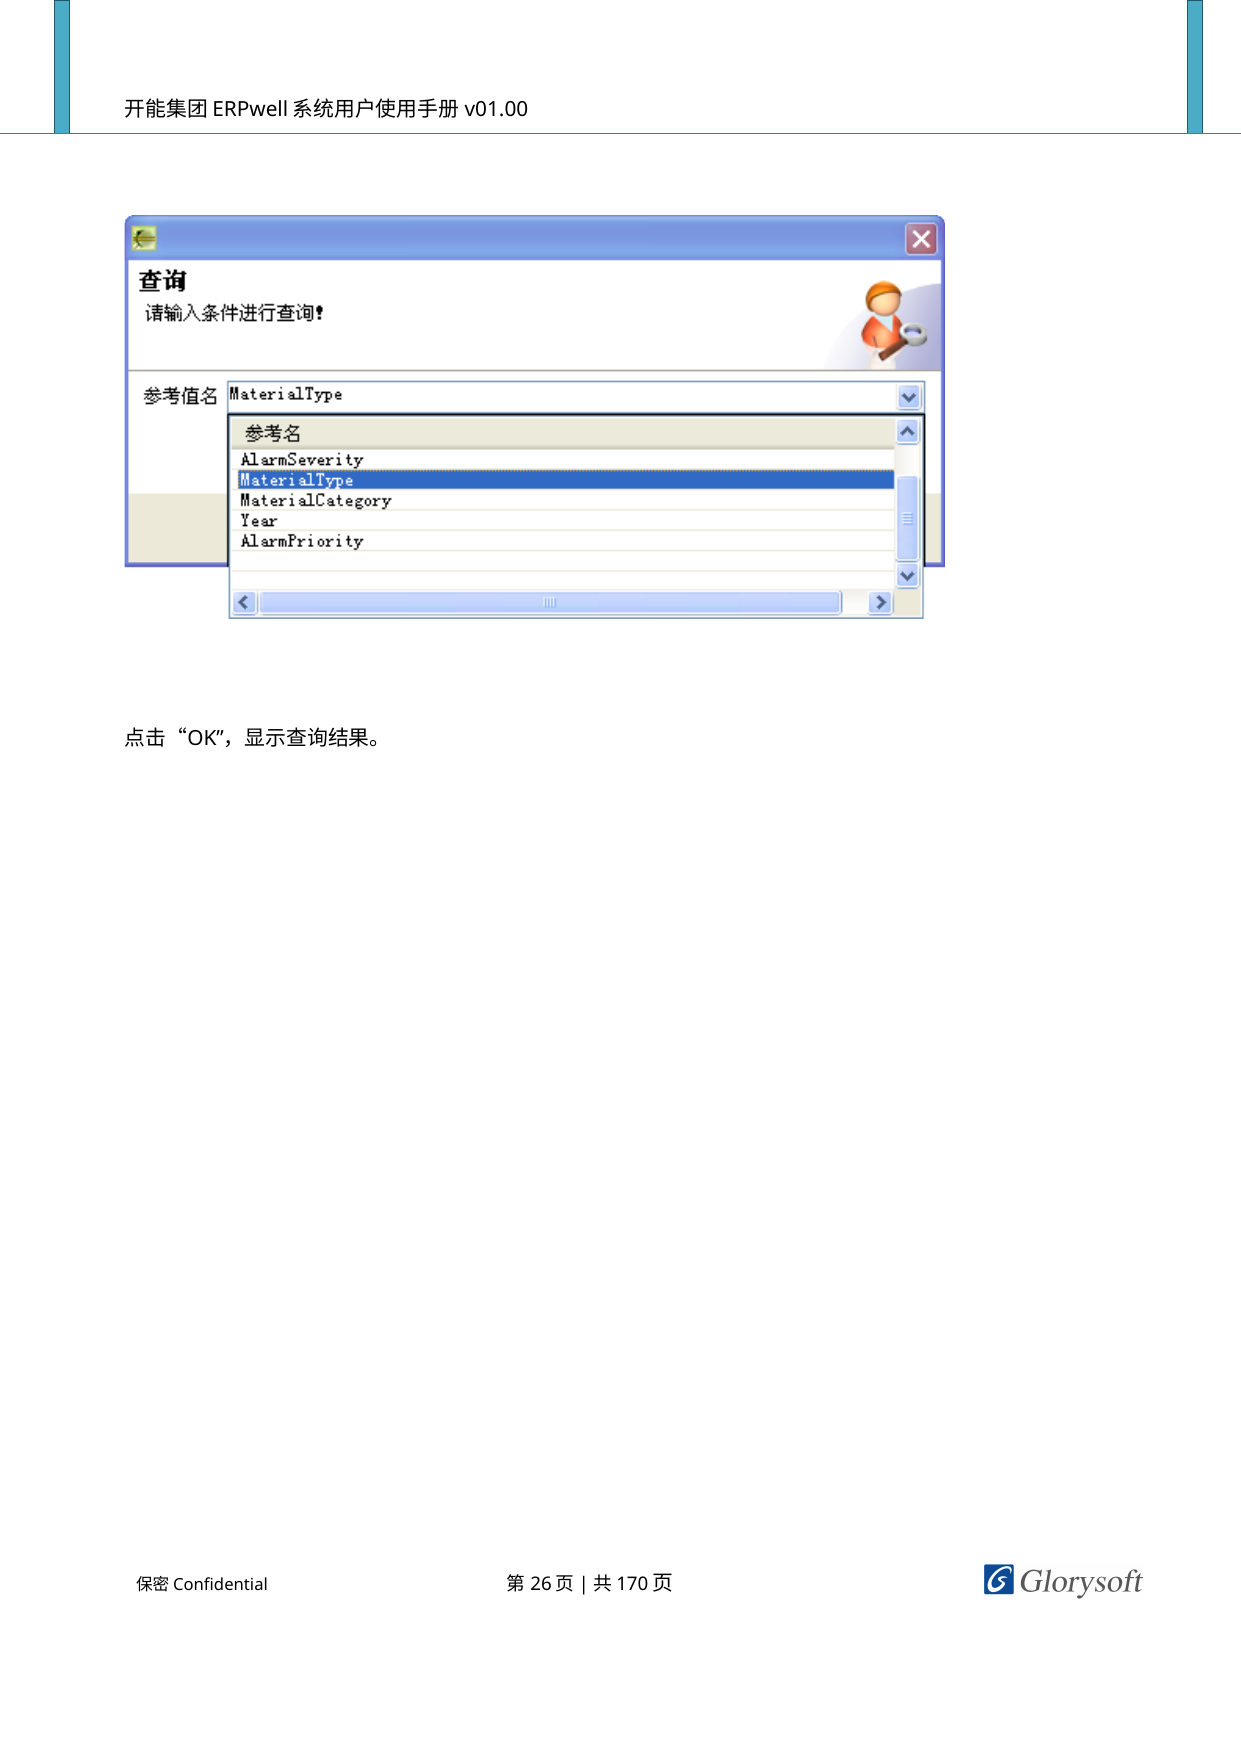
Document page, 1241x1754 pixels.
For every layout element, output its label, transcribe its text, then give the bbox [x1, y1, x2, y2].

picture [981, 1562, 1146, 1600]
text 点击“OK”，显示查询结果。 [124, 720, 1150, 753]
